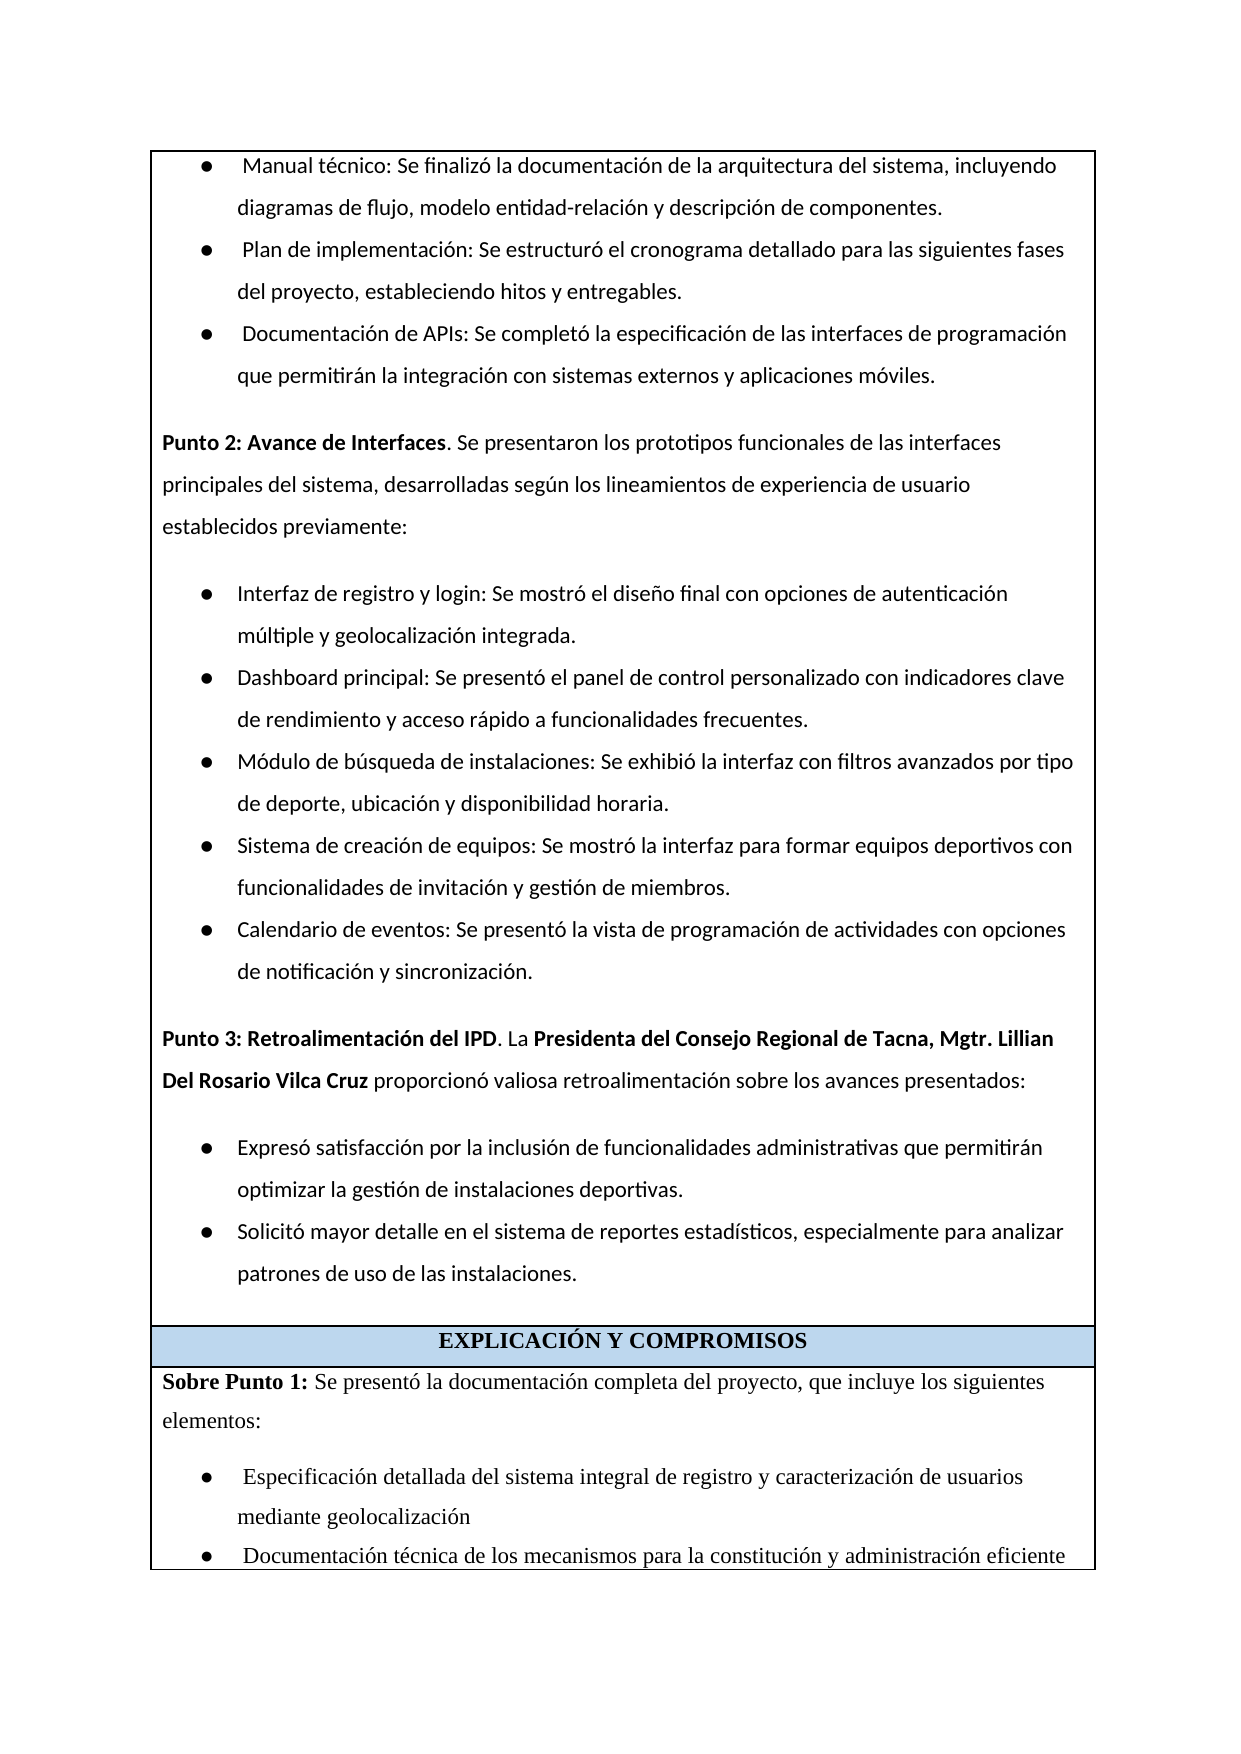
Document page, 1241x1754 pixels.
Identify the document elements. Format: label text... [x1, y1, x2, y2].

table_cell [152, 152, 1094, 1325]
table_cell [152, 1368, 1094, 1569]
table_cell EXPLICACIÓN Y COMPROMISOS [152, 1327, 1094, 1366]
